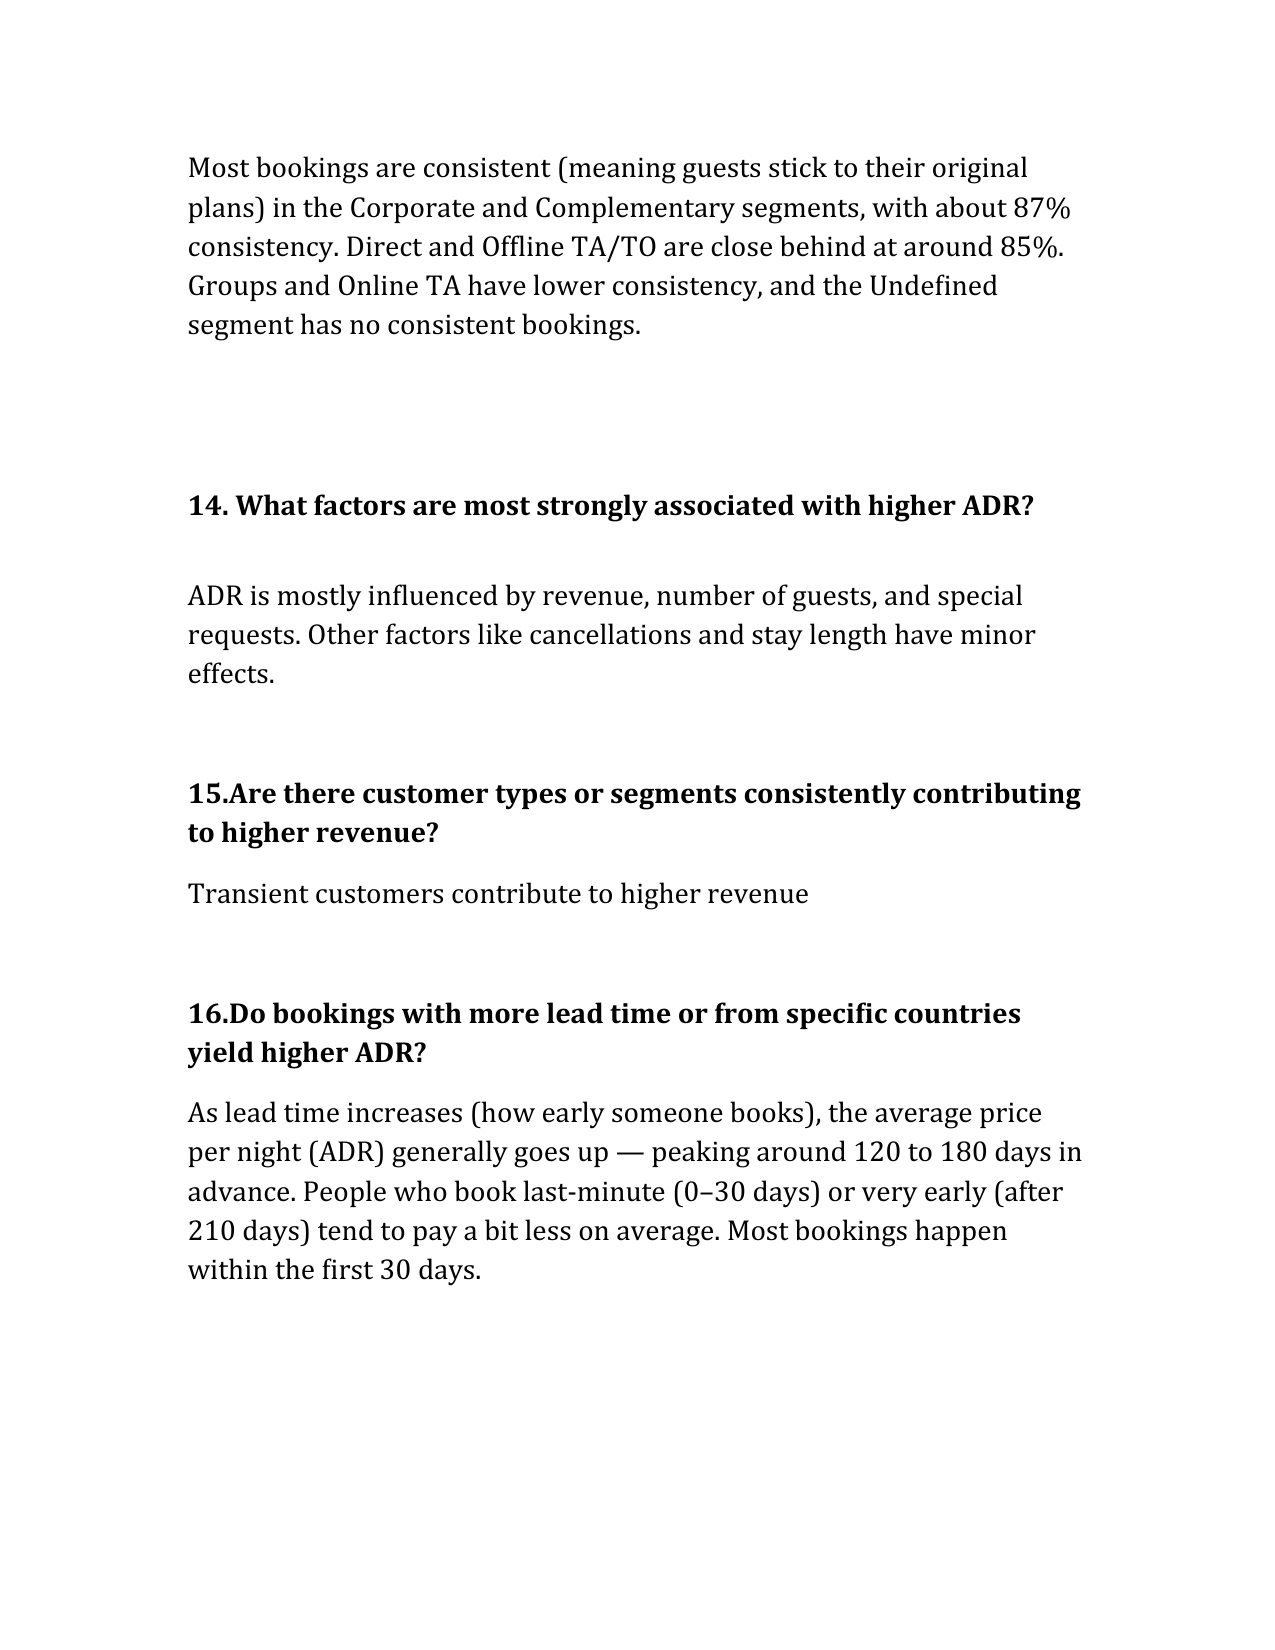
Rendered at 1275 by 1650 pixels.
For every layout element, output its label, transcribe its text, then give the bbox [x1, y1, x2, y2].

text Most bookings are consistent (meaning guests stick to their original plans) in the Corporate and Complementary segments, with about 87% consistency. Direct and Offline TA/TO are close behind at around 85%. Groups and Online TA have lower consistency, and the Undefined segment has no consistent bookings. [187, 150, 1087, 341]
text 14. What factors are most strongly associated with higher ADR? [187, 487, 1087, 552]
text As lead time increases (how early someone books), the average price per night (ADR) generally goes up — peaking around 120 to 180 days in advance. People who book last-minute (0–30 days) or very early (after 210 days) tend to pay a bit less on average. Most bookings happen within the first 30 days. [187, 1095, 1087, 1286]
text Transient customers contribute to higher revenue [187, 875, 1087, 909]
text ADR is mostly influenced by revenue, number of guests, and special requests. Other factors like cancellations and stay length have minor effects. [187, 577, 1087, 690]
text 16.Do bookings with more lead time or from specific countries yield higher ADR? [187, 996, 1087, 1069]
text 15.Are there customer types or segments consistently contributing to higher revenue? [187, 776, 1087, 849]
